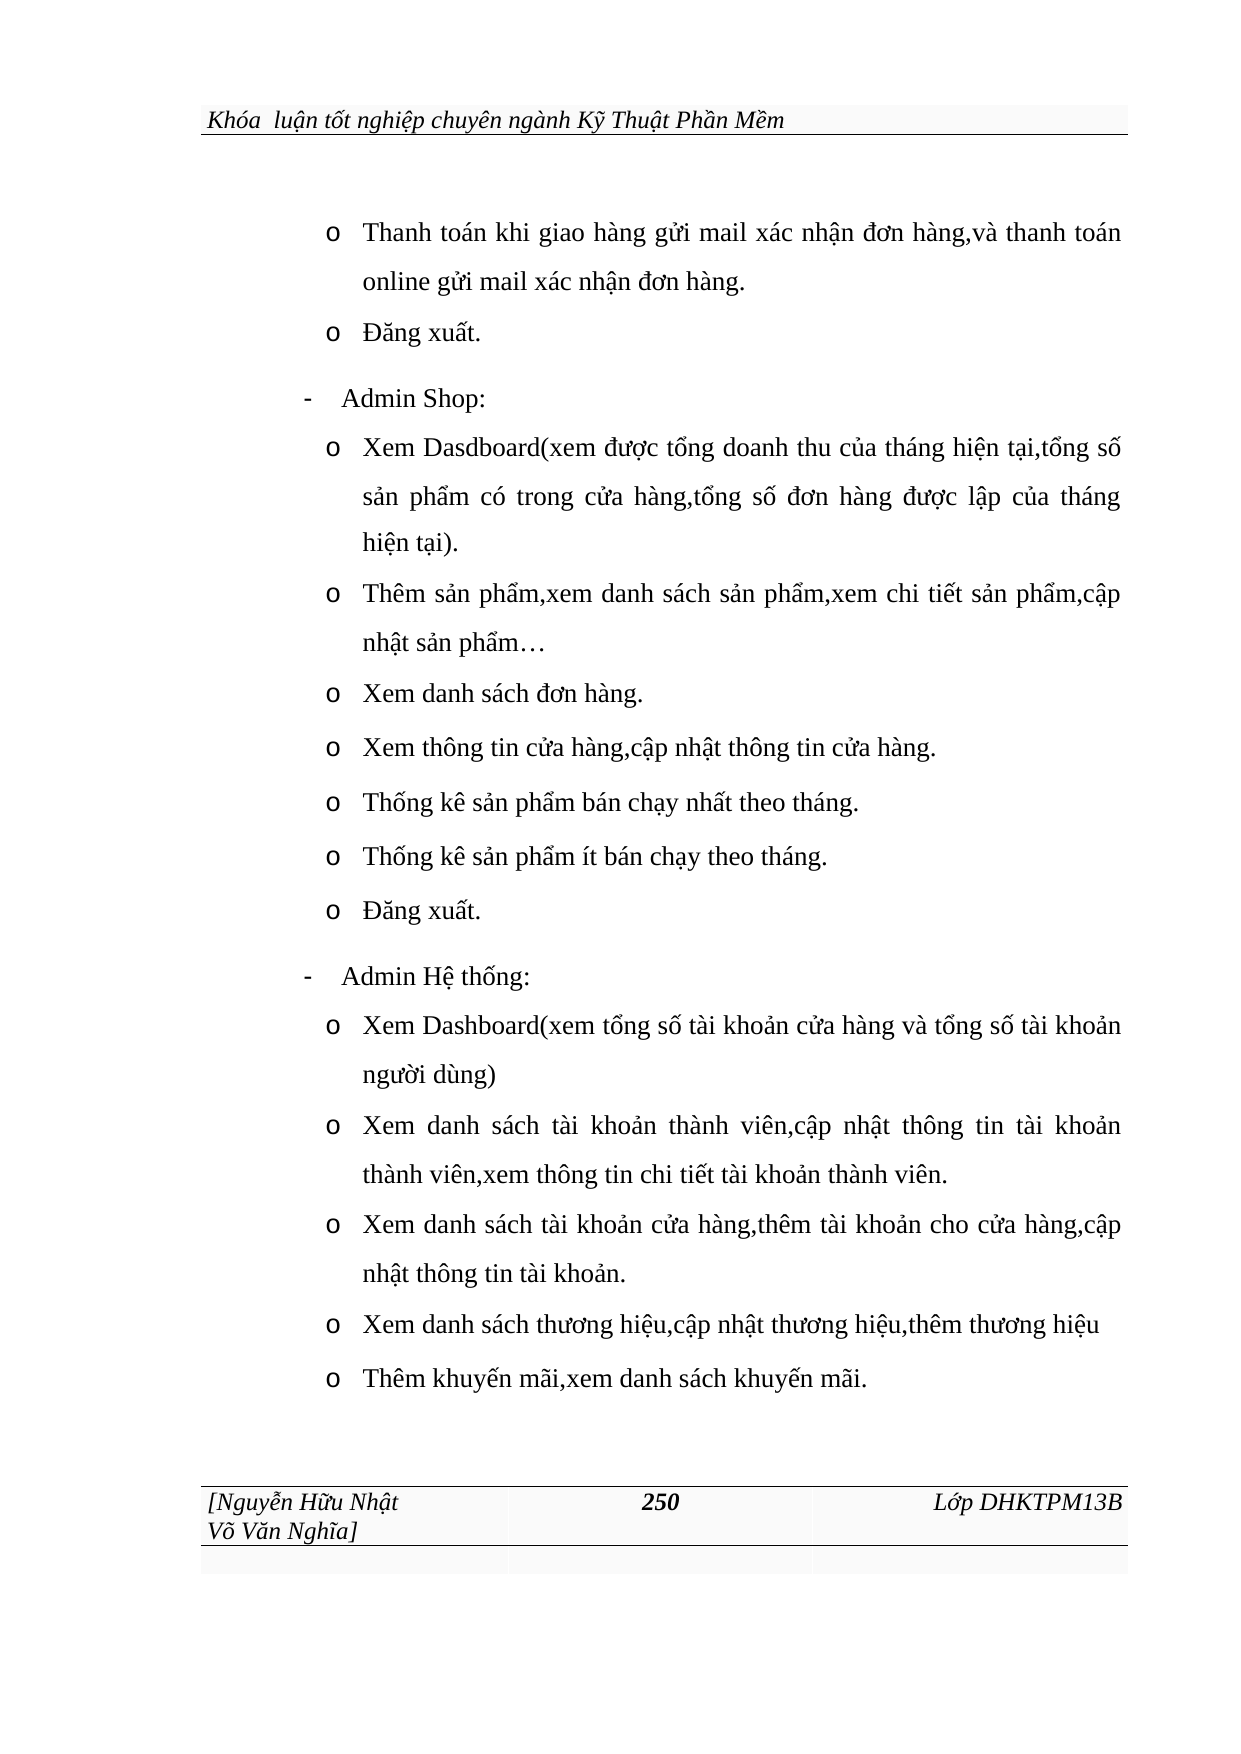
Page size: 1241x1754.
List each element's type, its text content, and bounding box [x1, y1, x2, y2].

list Thêm sản phẩm,xem danh sách sản phẩm,xem chi tiết sản phẩm,cập nhật sản phẩm… [325, 577, 1122, 657]
list Xem Dasdboard(xem được tổng doanh thu của tháng hiện tại,tổng số sản phẩm có trong cửa hàng,tổng số đơn hàng được lập của tháng hiện tại). [325, 431, 1122, 558]
list Xem danh sách thương hiệu,cập nhật thương hiệu,thêm thương hiệu [325, 1308, 1122, 1342]
list Admin Shop: [303, 379, 1122, 416]
list Admin Hệ thống: [303, 957, 1122, 994]
list Xem Dashboard(xem tổng số tài khoản cửa hàng và tổng số tài khoản người dùng) [325, 1009, 1122, 1089]
list Xem danh sách đơn hàng. [325, 677, 1122, 711]
list Đăng xuất. [325, 894, 1122, 928]
list Thống kê sản phẩm bán chạy nhất theo tháng. [325, 786, 1122, 819]
list Thống kê sản phẩm ít bán chạy theo tháng. [325, 840, 1122, 873]
list Đăng xuất. [325, 316, 1122, 350]
list Xem thông tin cửa hàng,cập nhật thông tin cửa hàng. [325, 731, 1122, 765]
list Thêm khuyến mãi,xem danh sách khuyến mãi. [325, 1363, 1122, 1396]
list Xem danh sách tài khoản cửa hàng,thêm tài khoản cho cửa hàng,cập nhật thông tin tài khoản. [325, 1208, 1122, 1289]
list Thanh toán khi giao hàng gửi mail xác nhận đơn hàng,và thanh toán online gửi mail xác nhận đơn hàng. [325, 216, 1122, 297]
list Xem danh sách tài khoản thành viên,cập nhật thông tin tài khoản thành viên,xem thông tin chi tiết tài khoản thành viên. [325, 1109, 1122, 1189]
